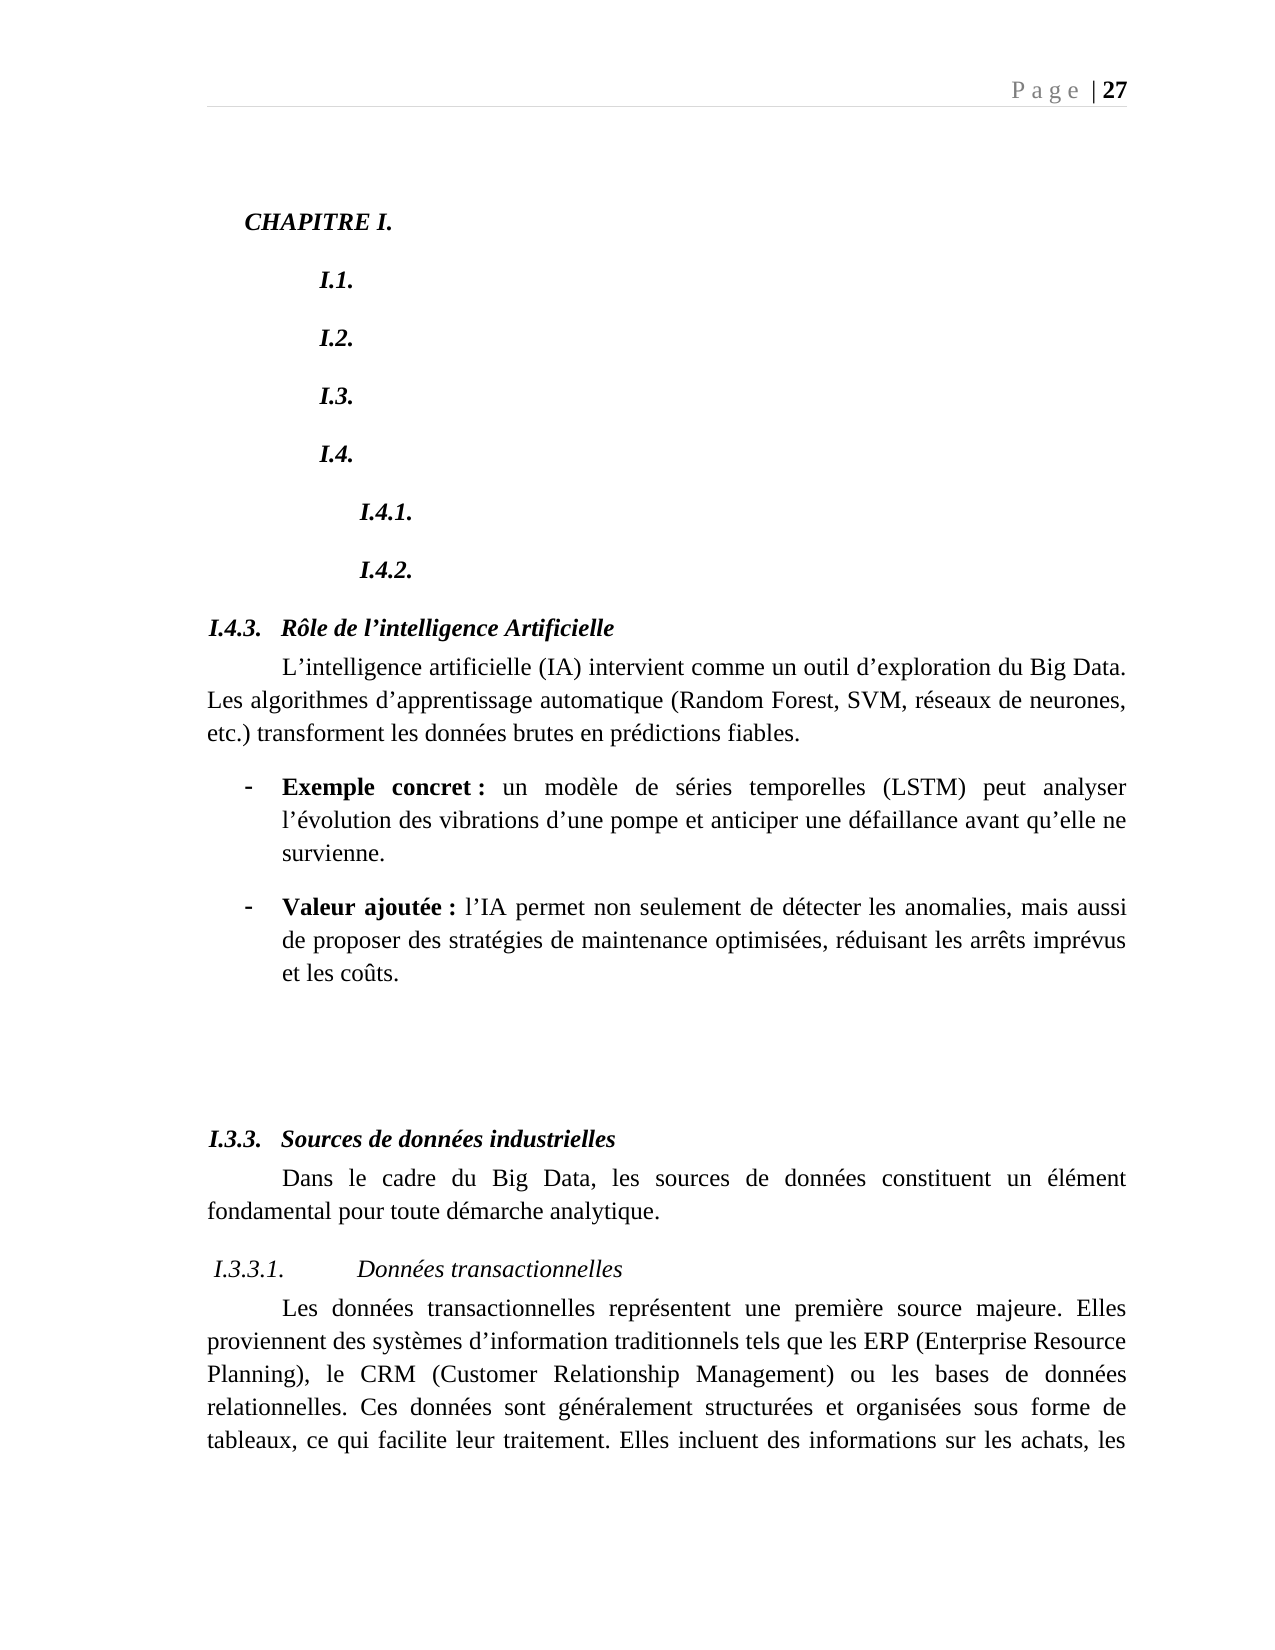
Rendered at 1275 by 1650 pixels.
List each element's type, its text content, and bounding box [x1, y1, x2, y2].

subtitle Sources de données industrielles [262, 1124, 1127, 1152]
subtitle Rôle de l’intelligence Artificielle [262, 613, 1127, 642]
subtitle Données transactionnelles [214, 1254, 1127, 1283]
list Valeur ajoutée : l’IA permet non seulement de détecter les anomalies, mais aussi de proposer des stratégies de maintenance optimisées, réduisant les arrêts imprévus et les coûts. [244, 892, 1127, 987]
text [207, 1293, 1127, 1454]
text Dans le cadre du Big Data, les sources de données constituent un élément fondamental pour toute démarche analytique. [207, 1163, 1127, 1225]
text L’intelligence artificielle (IA) intervient comme un outil d’exploration du Big Data. Les algorithmes d’apprentissage automatique (Random Forest, SVM, réseaux de neurones, etc.) transforment les données brutes en prédictions fiables. [207, 652, 1127, 747]
list Exemple concret : un modèle de séries temporelles (LSTM) peut analyser l’évolution des vibrations d’une pompe et anticiper une défaillance avant qu’elle ne survienne. [244, 772, 1127, 867]
